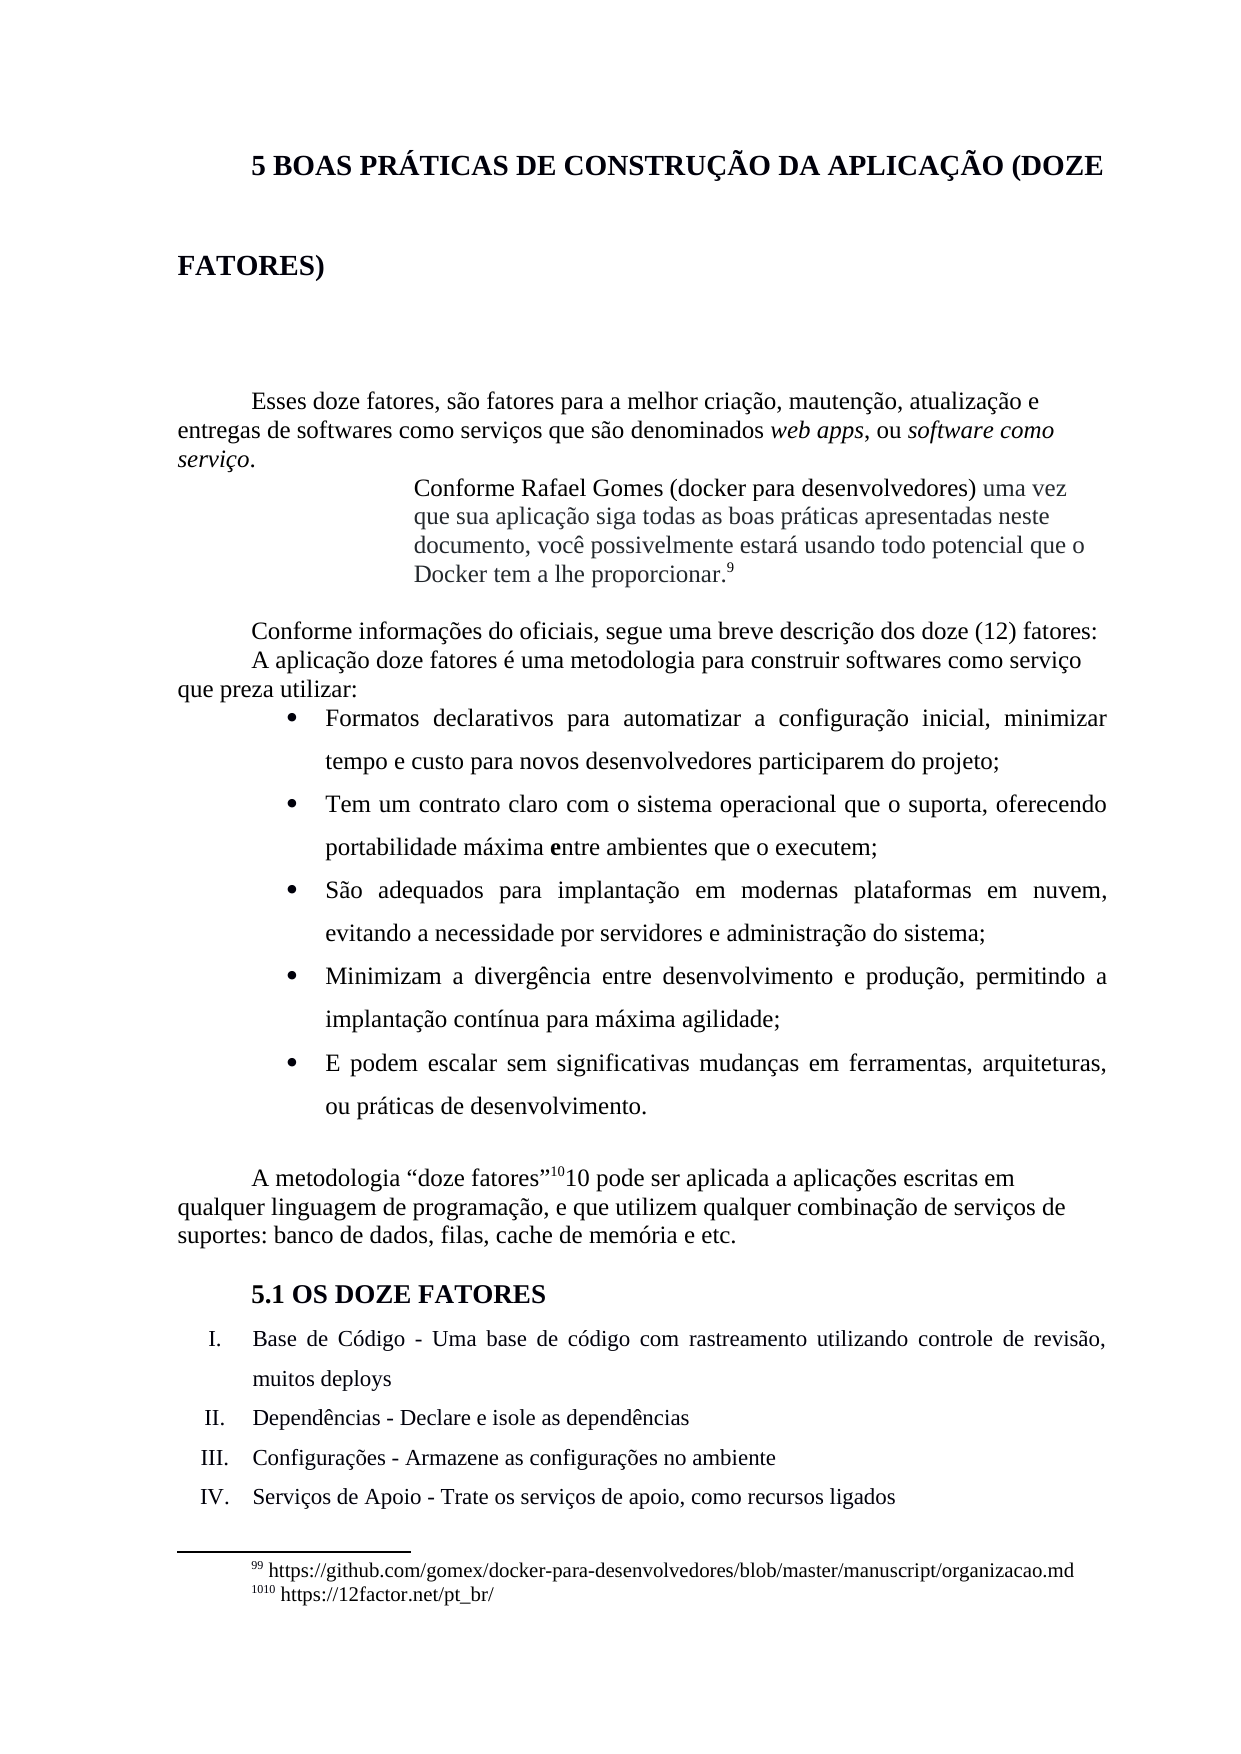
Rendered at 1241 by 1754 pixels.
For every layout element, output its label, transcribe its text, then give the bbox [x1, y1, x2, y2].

list Dependências - Declare e isole as dependências [215, 1404, 1107, 1431]
text Esses doze fatores, são fatores para a melhor criação, mautenção, atualização e entregas de softwares como serviços que são denominados web apps, ou software como serviço. [177, 386, 1107, 473]
list Tem um contrato claro com o sistema operacional que o suporta, oferecendo portabilidade máxima entre ambientes que o executem; [288, 789, 1107, 861]
text 5.1 OS DOZE FATORES [177, 1278, 1107, 1310]
list Formatos declarativos para automatizar a configuração inicial, minimizar tempo e custo para novos desenvolvedores participarem do projeto; [288, 703, 1107, 774]
text Conforme Rafael Gomes (docker para desenvolvedores) uma vez que sua aplicação siga todas as boas práticas apresentadas neste documento, você possivelmente estará usando todo potencial que o Docker tem a lhe proporcionar.9 [727, 473, 1107, 588]
text Conforme Rafael Gomes (docker para desenvolvedores) uma vez que sua aplicação siga todas as boas práticas apresentadas neste documento, você possivelmente estará usando todo potencial que o Docker tem a lhe proporcionar.9 [413, 473, 983, 588]
list E podem escalar sem significativas mudanças em ferramentas, arquiteturas, ou práticas de desenvolvimento. [288, 1048, 1107, 1119]
list Base de Código - Uma base de código com rastreamento utilizando controle de revisão, muitos deploys [215, 1325, 1107, 1391]
text A metodologia “doze fatores”10 pode ser aplicada a aplicações escritas em qualquer linguagem de programação, e que utilizem qualquer combinação de serviços de suportes: banco de dados, filas, cache de memória e etc. [177, 1163, 1107, 1249]
text Conforme informações do oficiais, segue uma breve descrição dos doze (12) fatores: [177, 616, 1107, 645]
text A aplicação doze fatores é uma metodologia para construir softwares como serviço que preza utilizar: [177, 645, 1107, 703]
text 5 BOAS PRÁTICAS DE CONSTRUÇÃO DA APLICAÇÃO (DOZE FATORES) [177, 148, 1107, 282]
list São adequados para implantação em modernas plataformas em nuvem, evitando a necessidade por servidores e administração do sistema; [288, 875, 1107, 947]
list Serviços de Apoio - Trate os serviços de apoio, como recursos ligados [215, 1483, 1107, 1509]
list Configurações - Armazene as configurações no ambiente [215, 1444, 1107, 1470]
list Minimizam a divergência entre desenvolvimento e produção, permitindo a implantação contínua para máxima agilidade; [288, 961, 1107, 1033]
